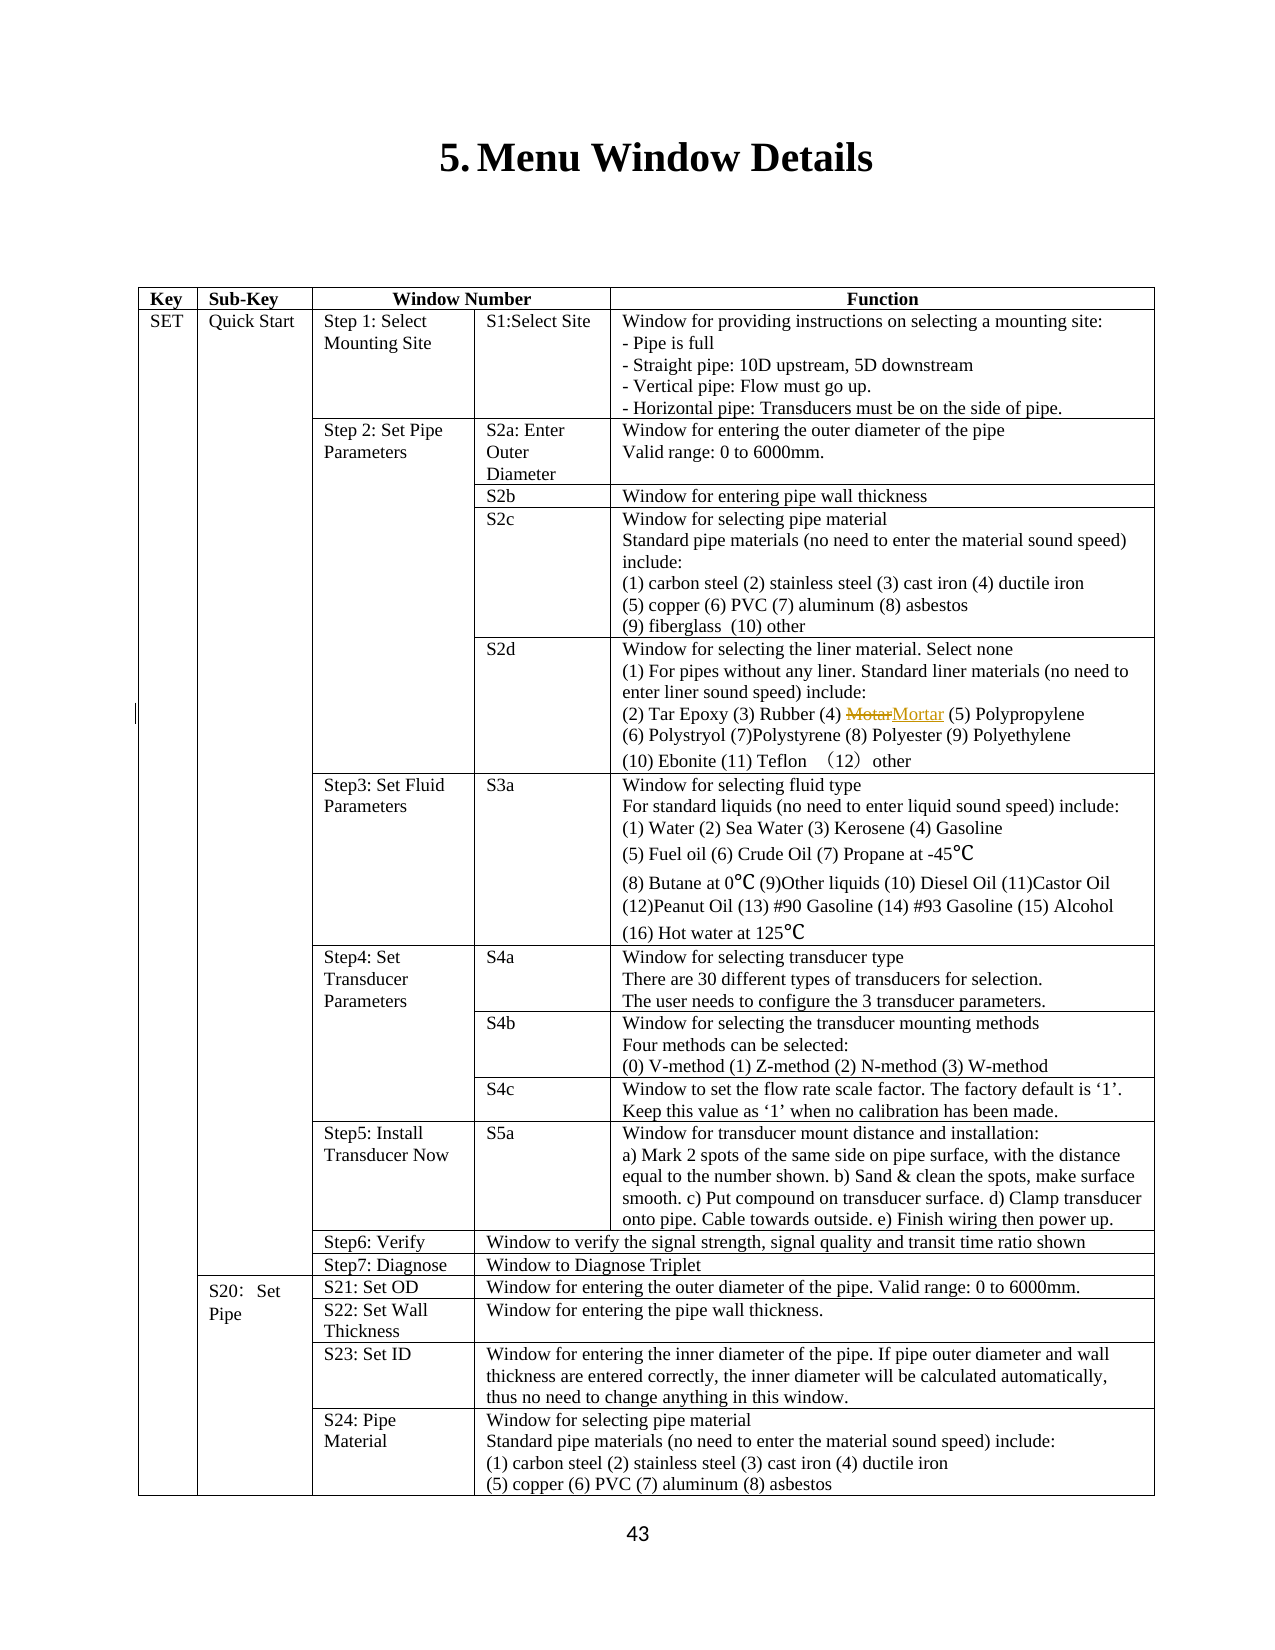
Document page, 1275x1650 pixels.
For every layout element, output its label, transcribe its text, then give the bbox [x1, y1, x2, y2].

table_header Sub-Key [198, 288, 312, 309]
table_cell S1:Select Site [475, 310, 610, 418]
table_cell Quick Start [198, 310, 312, 1275]
table_cell Window to set the flow rate scale factor. The factory default is ‘1’. Keep this value as ‘1’ when no calibration has been made. [611, 1078, 1154, 1121]
table_cell Window to Diagnose Triplet [475, 1254, 1154, 1275]
table_cell Window for entering pipe wall thickness [611, 485, 1154, 507]
table_cell Step5: Install Transducer Now [313, 1122, 474, 1230]
table_cell S3a [475, 774, 610, 945]
table_cell Window for entering the outer diameter of the pipe Valid range: 0 to 6000mm. [611, 419, 1154, 484]
table_cell Window for providing instructions on selecting a mounting site: - Pipe is full - Straight pipe: 10D upstream, 5D downstream - Vertical pipe: Flow must go up. - Horizontal pipe: Transducers must be on the side of pipe. [611, 310, 1154, 418]
table_header Key [139, 288, 197, 309]
table_cell Step3: Set Fluid Parameters [313, 774, 474, 945]
table_cell Window for entering the outer diameter of the pipe. Valid range: 0 to 6000mm. [475, 1276, 1154, 1298]
table_cell Window for entering the pipe wall thickness. [475, 1299, 1154, 1342]
table_cell Window for entering the inner diameter of the pipe. If pipe outer diameter and wall thickness are entered correctly, the inner diameter will be calculated automatically, thus no need to change anything in this window. [475, 1343, 1154, 1408]
table_header Window Number [313, 288, 610, 309]
table_cell Window for selecting the liner material. Select none (1) For pipes without any liner. Standard liner materials (no need to enter liner sound speed) include: (2) Tar Epoxy (3) Rubber (4) (5) Polypropylene (6) Polystryol (7)Polystyrene (8) Polyester (9) Polyethylene (10) Ebonite (11) Teflon （12）other [611, 638, 1154, 773]
table_cell S20：Set Pipe [198, 1276, 312, 1495]
table_header Function [611, 288, 1154, 309]
table_cell S4a [475, 946, 610, 1011]
table_cell Window for selecting pipe material Standard pipe materials (no need to enter the material sound speed) include: (1) carbon steel (2) stainless steel (3) cast iron (4) ductile iron (5) copper (6) PVC (7) aluminum (8) asbestos (9) fiberglass (10) other [611, 508, 1154, 637]
table_cell Step6: Verify [313, 1231, 474, 1252]
table_cell Window for selecting fluid type For standard liquids (no need to enter liquid sound speed) include: (1) Water (2) Sea Water (3) Kerosene (4) Gasoline (5) Fuel oil (6) Crude Oil (7) Propane at -45℃ (8) Butane at 0℃ (9)Other liquids (10) Diesel Oil (11)Castor Oil (12)Peanut Oil (13) #90 Gasoline (14) #93 Gasoline (15) Alcohol (16) Hot water at 125℃ [611, 774, 1154, 945]
table_cell S24: Pipe Material [313, 1409, 474, 1495]
table_cell SET [139, 310, 197, 1495]
table_cell Step7: Diagnose [313, 1254, 474, 1275]
table_cell Step4: Set Transducer Parameters [313, 946, 474, 1121]
table_cell Window for selecting transducer type There are 30 different types of transducers for selection. The user needs to configure the 3 transducer parameters. [611, 946, 1154, 1011]
table_cell S21: Set OD [313, 1276, 474, 1298]
table_cell S2b [475, 485, 610, 507]
table_cell S2c [475, 508, 610, 637]
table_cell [475, 1409, 1154, 1495]
table_cell S2d [475, 638, 610, 773]
table_cell Step 2: Set Pipe Parameters [313, 419, 474, 773]
table_cell Step 1: Select Mounting Site [313, 310, 474, 418]
table_cell S23: Set ID [313, 1343, 474, 1408]
table_cell S5a [475, 1122, 610, 1230]
table_cell S4c [475, 1078, 610, 1121]
table_cell S22: Set Wall Thickness [313, 1299, 474, 1342]
table_cell S2a: Enter Outer Diameter [475, 419, 610, 484]
table_cell S4b [475, 1012, 610, 1077]
subtitle Menu Window Details [187, 133, 1125, 181]
table_cell Window for selecting the transducer mounting methods Four methods can be selected: (0) V-method (1) Z-method (2) N-method (3) W-method [611, 1012, 1154, 1077]
table_cell Window for transducer mount distance and installation: a) Mark 2 spots of the same side on pipe surface, with the distance equal to the number shown. b) Sand & clean the spots, make surface smooth. c) Put compound on transducer surface. d) Clamp transducer onto pipe. Cable towards outside. e) Finish wiring then power up. [611, 1122, 1154, 1230]
table_cell Window to verify the signal strength, signal quality and transit time ratio shown [475, 1231, 1154, 1252]
